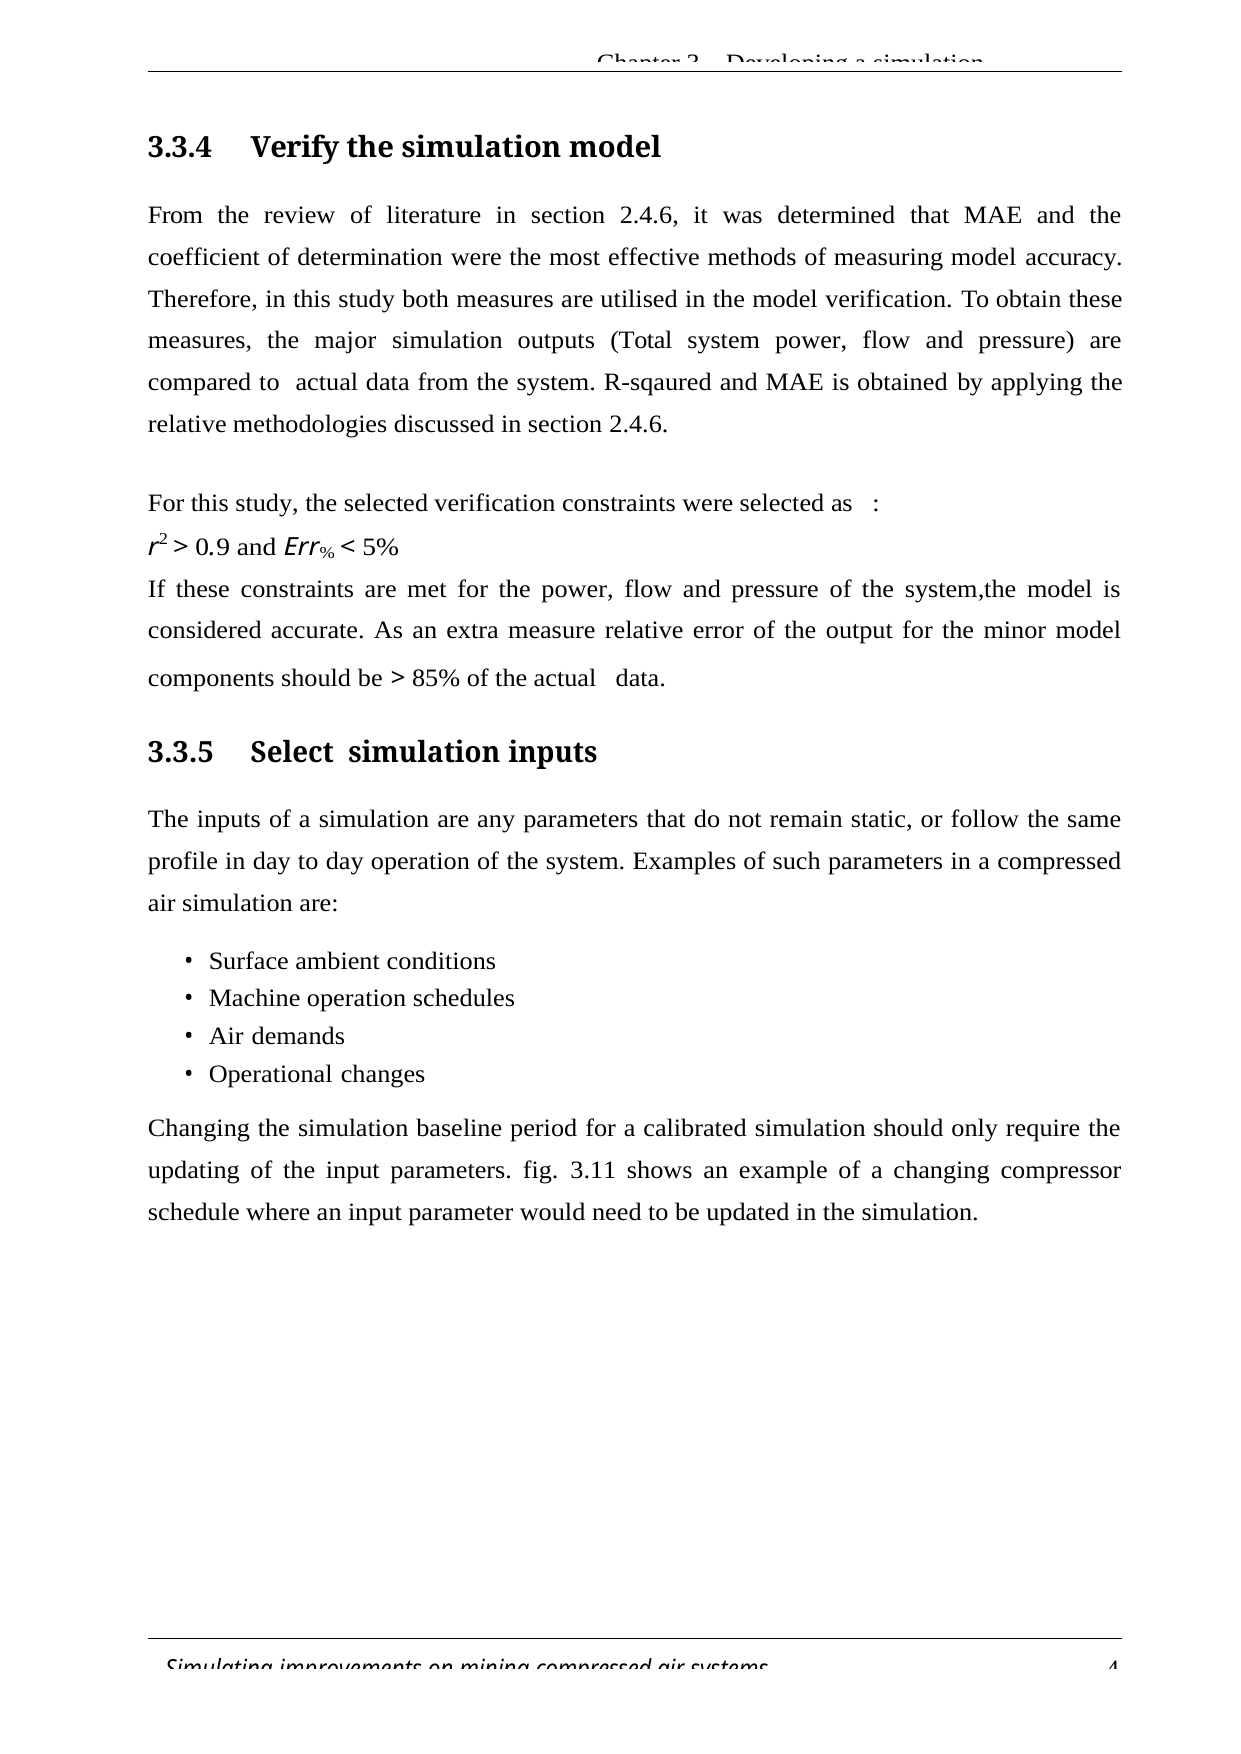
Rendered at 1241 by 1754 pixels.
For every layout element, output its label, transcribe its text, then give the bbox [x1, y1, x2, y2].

text If these constraints are met for the power, flow and pressure of the system,the model is considered accurate. As an extra measure relative error of the output for the minor model components should be > 85% of the actual data. [148, 574, 1122, 693]
list Operational changes [184, 1055, 1134, 1089]
list Machine operation schedules [184, 980, 1134, 1014]
text Changing the simulation baseline period for a calibrated simulation should only require the updating of the input parameters. fig. 3.11 shows an example of a changing compressor schedule where an input parameter would need to be updated in the simulation. [148, 1113, 1122, 1226]
text r2 > 0.9 and Err% < 5% [148, 529, 1134, 563]
list Surface ambient conditions [184, 942, 1134, 976]
subtitle Verify the simulation model [148, 127, 1134, 166]
text From the review of literature in section 2.4.6, it was determined that MAE and the coefficient of determination were the most effective methods of measuring model accuracy. Therefore, in this study both measures are utilised in the model verification. To obtain these measures, the major simulation outputs (Total system power, flow and pressure) are compared to actual data from the system. R-sqaured and MAE is obtained by applying the relative methodologies discussed in section 2.4.6. [148, 200, 1122, 438]
text For this study, the selected verification constraints were selected as : [148, 488, 1134, 517]
list Air demands [184, 1018, 1134, 1052]
text The inputs of a simulation are any parameters that do not remain static, or follow the same profile in day to day operation of the system. Examples of such parameters in a compressed air simulation are: [148, 804, 1122, 917]
subtitle Select simulation inputs [148, 731, 1134, 771]
